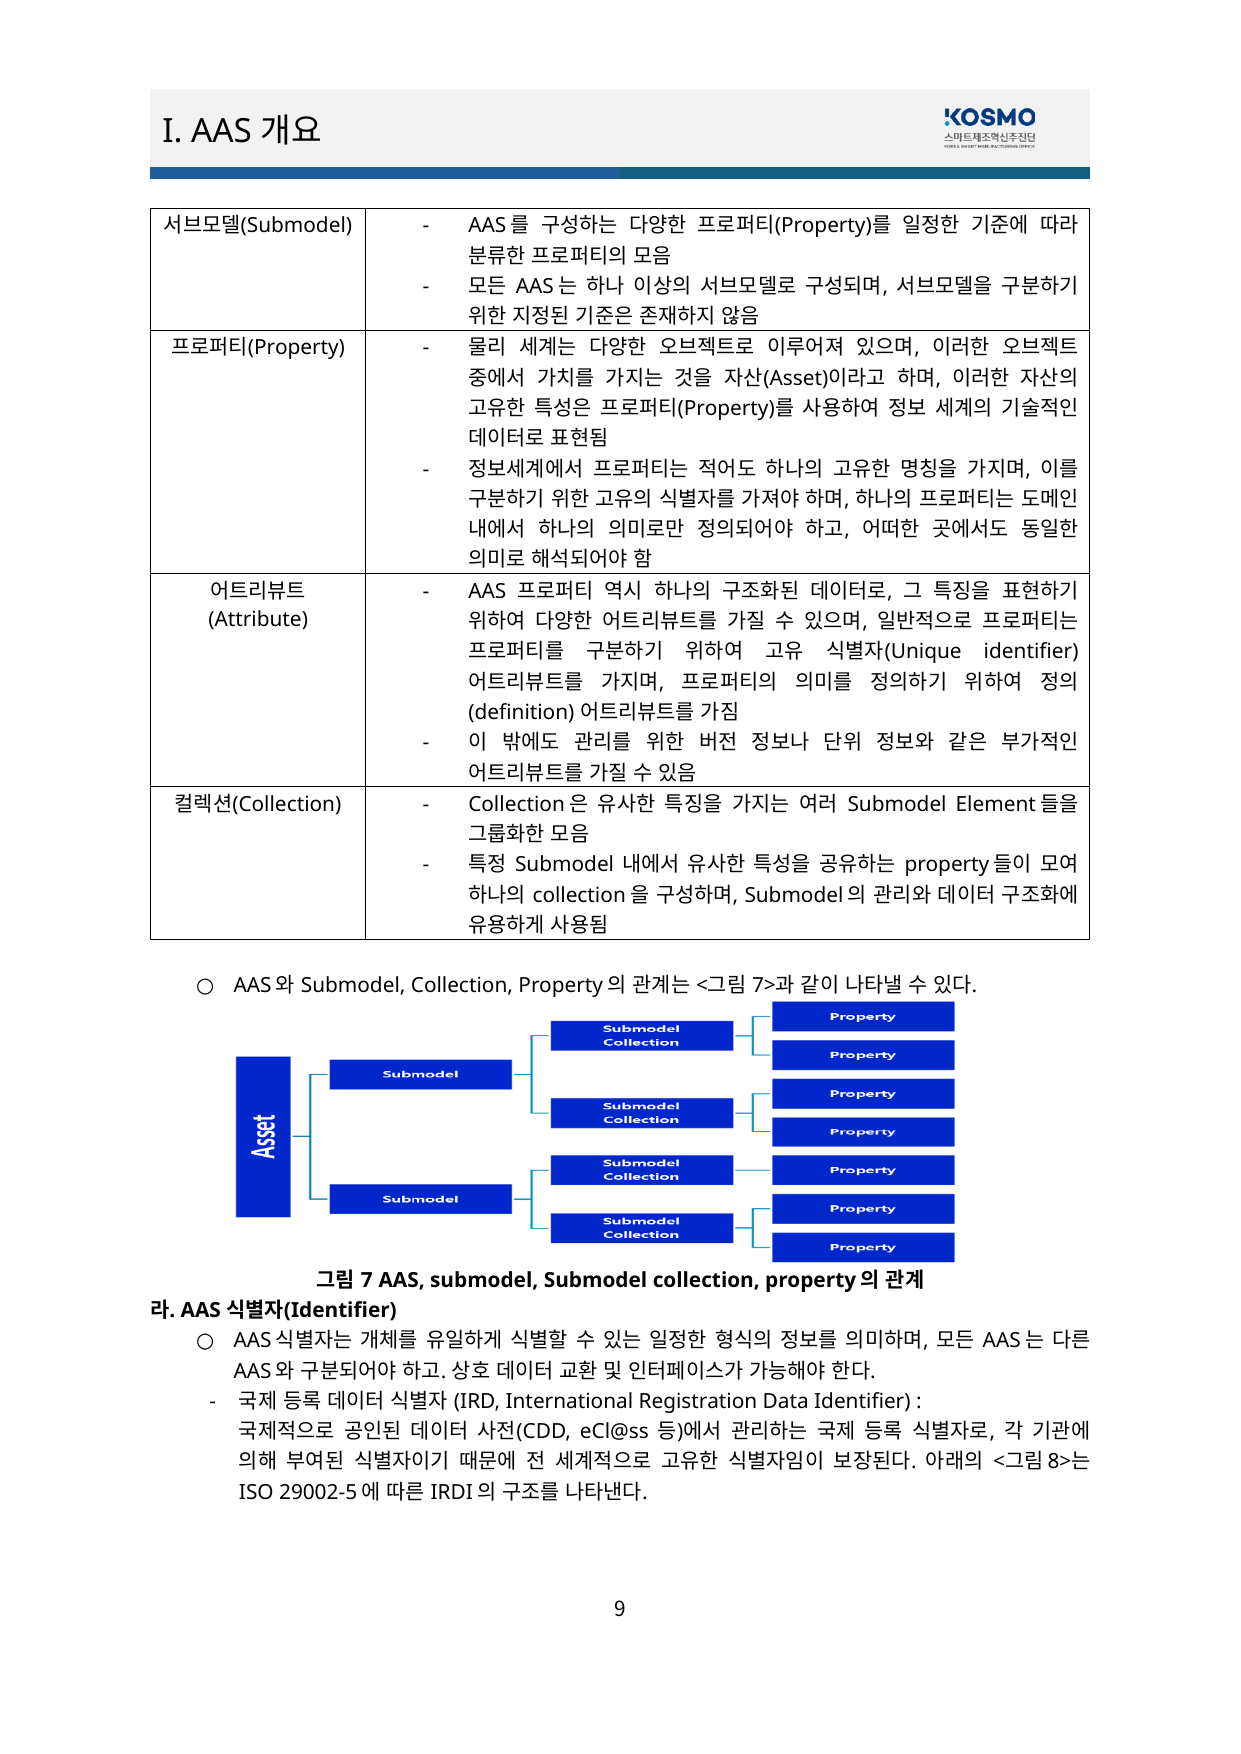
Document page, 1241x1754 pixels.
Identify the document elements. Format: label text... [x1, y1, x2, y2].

table_cell 물리 세계는 다양한 오브젝트로 이루어져 있으며, 이러한 오브젝트 중에서 가치를 가지는 것을 자산(Asset)이라고 하며, 이러한 자산의 고유한 특성은 프로퍼티(Property)를 사용하여 정보 세계의 기술적인 데이터로 표현됨 정보세계에서 프로퍼티는 적어도 하나의 고유한 명칭을 가지며, 이를 구분하기 위한 고유의 식별자를 가져야 하며, 하나의 프로퍼티는 도메인 내에서 하나의 의미로만 정의되어야 하고, 어떠한 곳에서도 동일한 의미로 해석되어야 함 [366, 331, 1089, 573]
list AAS식별자는 개체를 유일하게 식별할 수 있는 일정한 형식의 정보를 의미하며, 모든 AAS는 다른 AAS와 구분되어야 하고. 상호 데이터 교환 및 인터페이스가 가능해야 한다. [196, 1323, 1090, 1384]
table_cell 어트리뷰트(Attribute) [151, 574, 365, 786]
list 국제 등록 데이터 식별자 (IRD, International Registration Data Identifier) : 국제적으로 공인된 데이터 사전(CDD, eCl@ss 등)에서 관리하는 국제 등록 식별자로, 각 기관에 의해 부여된 식별자이기 때문에 전 세계적으로 고유한 식별자임이 보장된다. 아래의 <그림8>는 ISO 29002-5에 따른 IRDI의 구조를 나타낸다. [209, 1384, 1090, 1505]
list AAS와 Submodel, Collection, Property의 관계는 <그림 7>과 같이 나타낼 수 있다. [196, 968, 1090, 998]
table_cell 프로퍼티(Property) [151, 331, 365, 573]
table_cell AAS를 구성하는 다양한 프로퍼티(Property)를 일정한 기준에 따라 분류한 프로퍼티의 모음 모든 AAS는 하나 이상의 서브모델로 구성되며, 서브모델을 구분하기 위한 지정된 기준은 존재하지 않음 [366, 209, 1089, 329]
table_cell 컬렉션(Collection) [151, 787, 365, 938]
table_cell 서브모델(Submodel) [151, 209, 365, 329]
picture [944, 108, 1035, 148]
picture [233, 998, 955, 1263]
text 라. AAS 식별자(Identifier) [150, 1293, 1090, 1323]
table_cell AAS 프로퍼티 역시 하나의 구조화된 데이터로, 그 특징을 표현하기 위하여 다양한 어트리뷰트를 가질 수 있으며, 일반적으로 프로퍼티는 프로퍼티를 구분하기 위하여 고유 식별자(Unique identifier) 어트리뷰트를 가지며, 프로퍼티의 의미를 정의하기 위하여 정의(definition) 어트리뷰트를 가짐 이 밖에도 관리를 위한 버전 정보나 단위 정보와 같은 부가적인 어트리뷰트를 가질 수 있음 [366, 574, 1089, 786]
table_cell Collection은 유사한 특징을 가지는 여러 Submodel Element들을 그룹화한 모음 특정 Submodel 내에서 유사한 특성을 공유하는 property들이 모여 하나의 collection을 구성하며, Submodel의 관리와 데이터 구조화에 유용하게 사용됨 [366, 787, 1089, 938]
